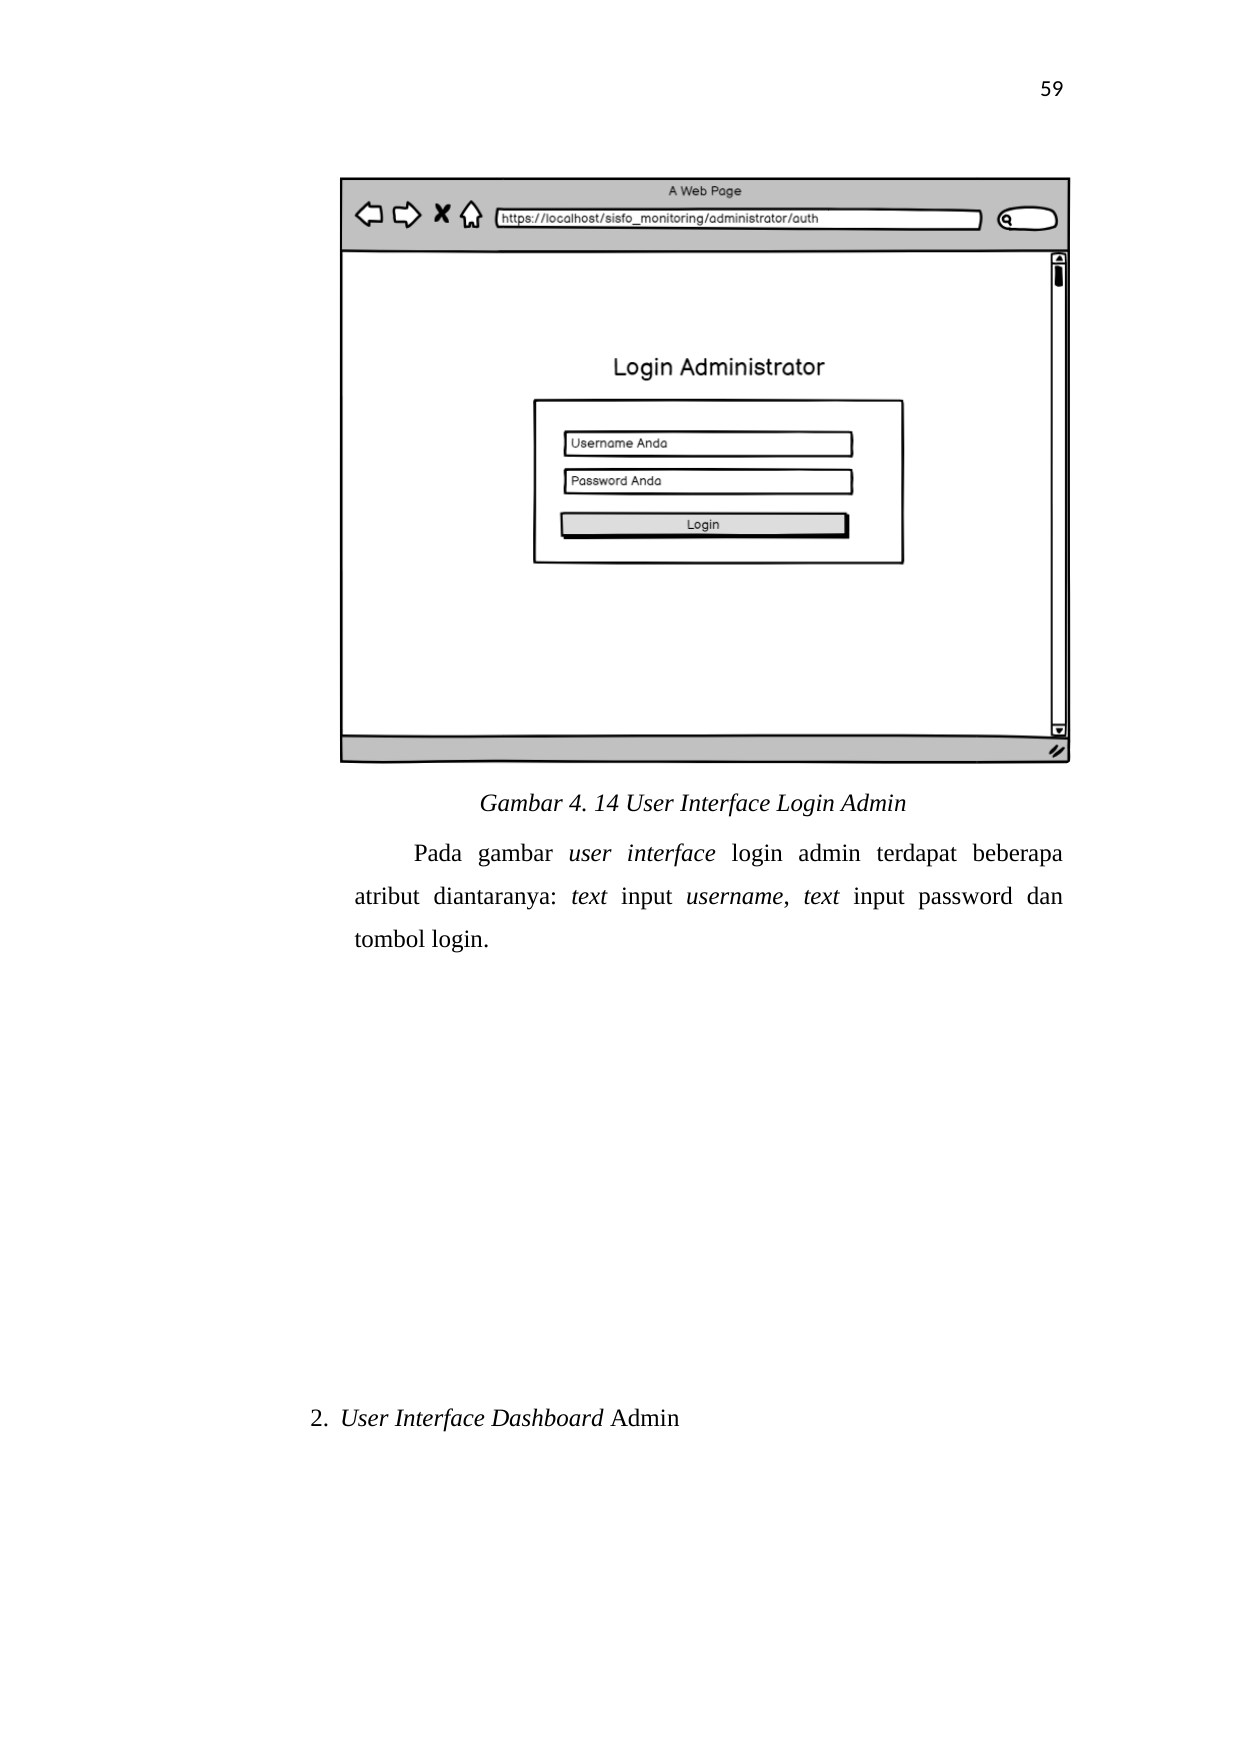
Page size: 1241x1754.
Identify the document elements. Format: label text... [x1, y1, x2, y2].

list User Interface Dashboard Admin [310, 1403, 1063, 1431]
text Gambar 4. 14 User Interface Login Admin [236, 788, 1063, 817]
picture [339, 177, 1071, 764]
text Pada gambar user interface login admin terdapat beberapa atribut diantaranya: text input username, text input password dan tombol login. [354, 838, 1063, 953]
